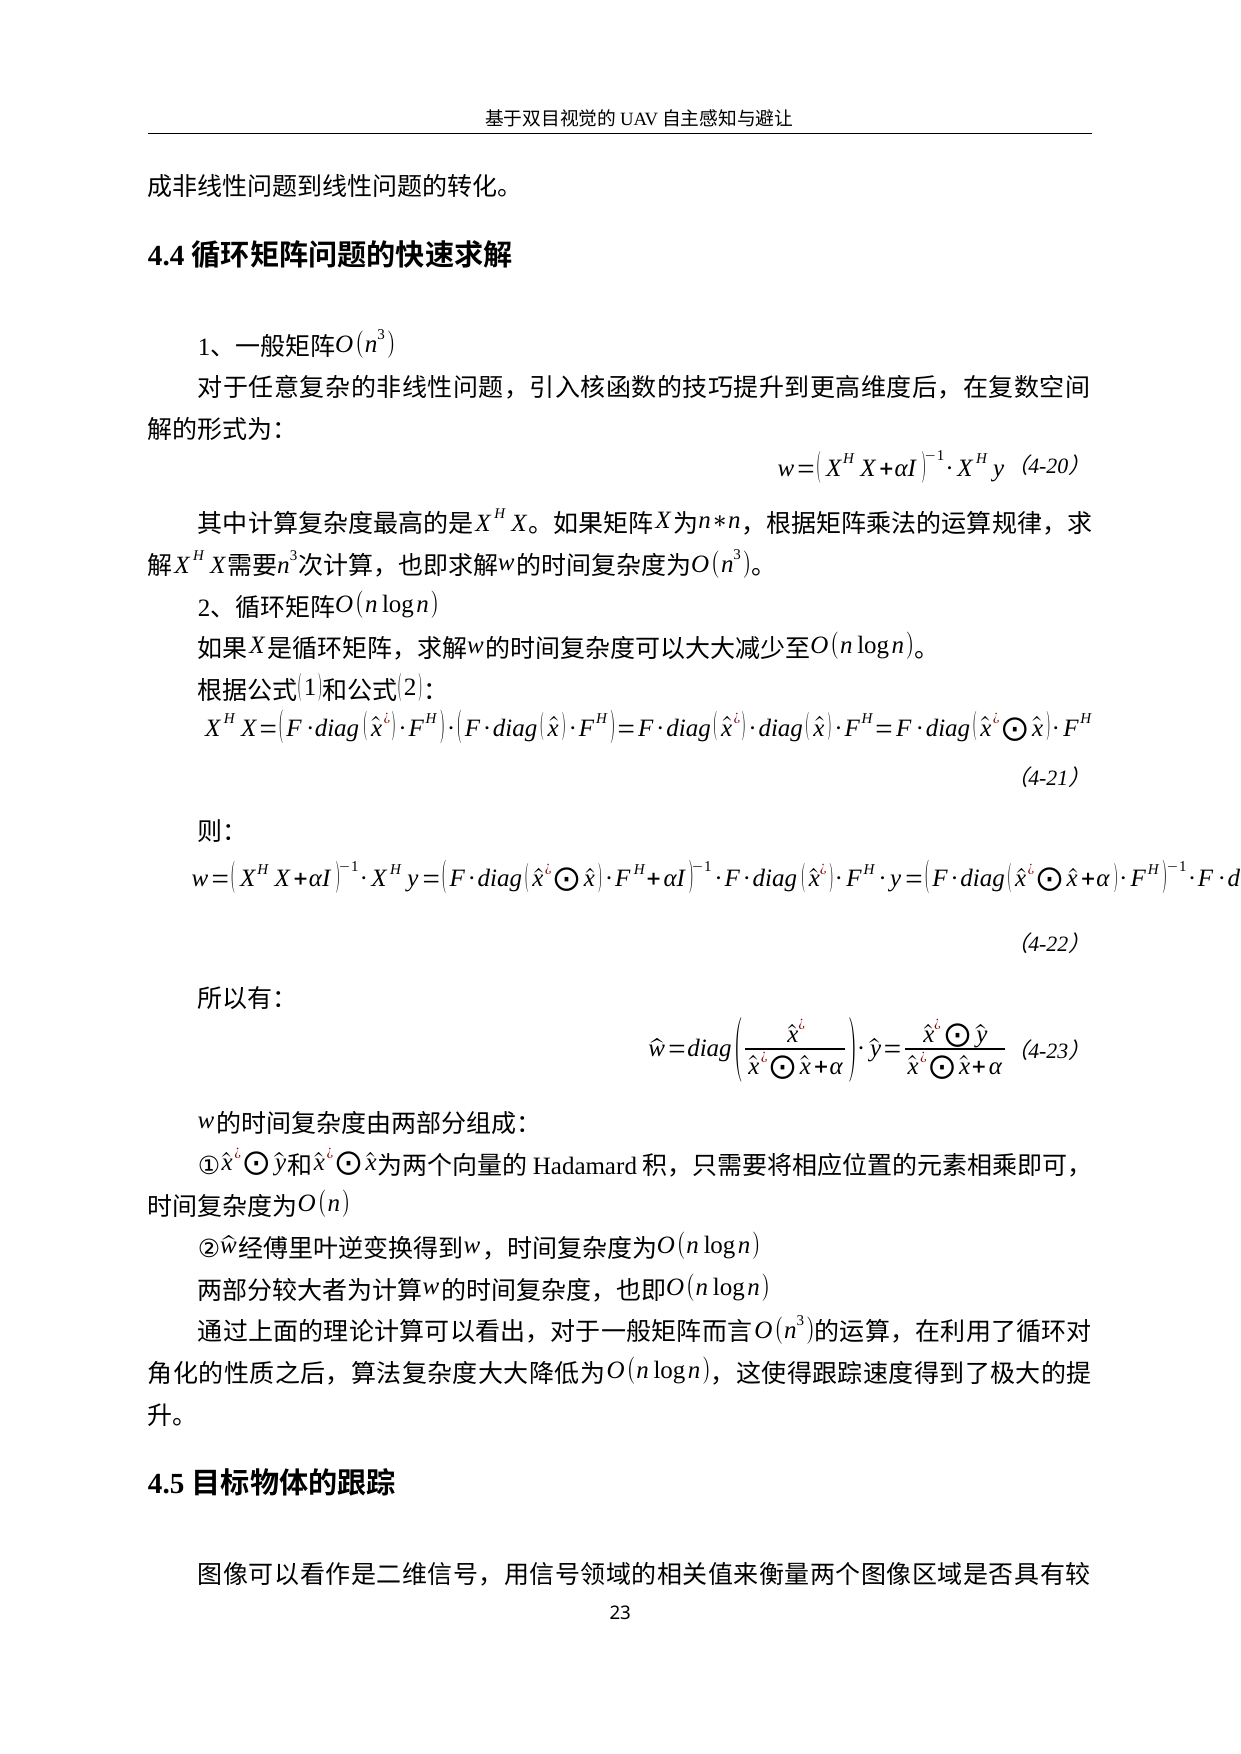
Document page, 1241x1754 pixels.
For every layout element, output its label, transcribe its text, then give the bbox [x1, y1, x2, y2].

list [148, 1550, 1092, 1592]
list 根据公式和公式： [148, 666, 1092, 708]
list 如果是循环矩阵，求解的时间复杂度可以大大减少至。 [148, 624, 1092, 666]
list 其中计算复杂度最高的是。如果矩阵为，根据矩阵乘法的运算规律，求解需要次计算，也即求解的时间复杂度为。 [148, 499, 1092, 583]
text （4-20） [148, 447, 1092, 484]
list ②经傅里叶逆变换得到，时间复杂度为 [148, 1224, 1092, 1266]
list ①和为两个向量的Hadamard积，只需要将相应位置的元素相乘即可，时间复杂度为 [148, 1141, 1092, 1224]
text （4-21） [148, 708, 1092, 792]
list 1、一般矩阵 [148, 322, 1092, 363]
list 所以有： [148, 974, 1092, 1016]
list 2、循环矩阵 [148, 583, 1092, 624]
subtitle 4.4 循环矩阵问题的快速求解 [148, 231, 1092, 273]
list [148, 162, 1092, 204]
text （4-23） [148, 1016, 1092, 1083]
list 通过上面的理论计算可以看出，对于一般矩阵而言的运算，在利用了循环对角化的性质之后，算法复杂度大大降低为，这使得跟踪速度得到了极大的提升。 [148, 1307, 1092, 1432]
list 对于任意复杂的非线性问题，引入核函数的技巧提升到更高维度后，在复数空间解的形式为： [148, 363, 1092, 447]
subtitle 4.5 目标物体的跟踪 [148, 1459, 1092, 1502]
list 则： [148, 807, 1092, 849]
list 两部分较大者为计算的时间复杂度，也即 [148, 1266, 1092, 1307]
text （4-22） [148, 849, 1092, 958]
list 的时间复杂度由两部分组成： [148, 1099, 1092, 1141]
